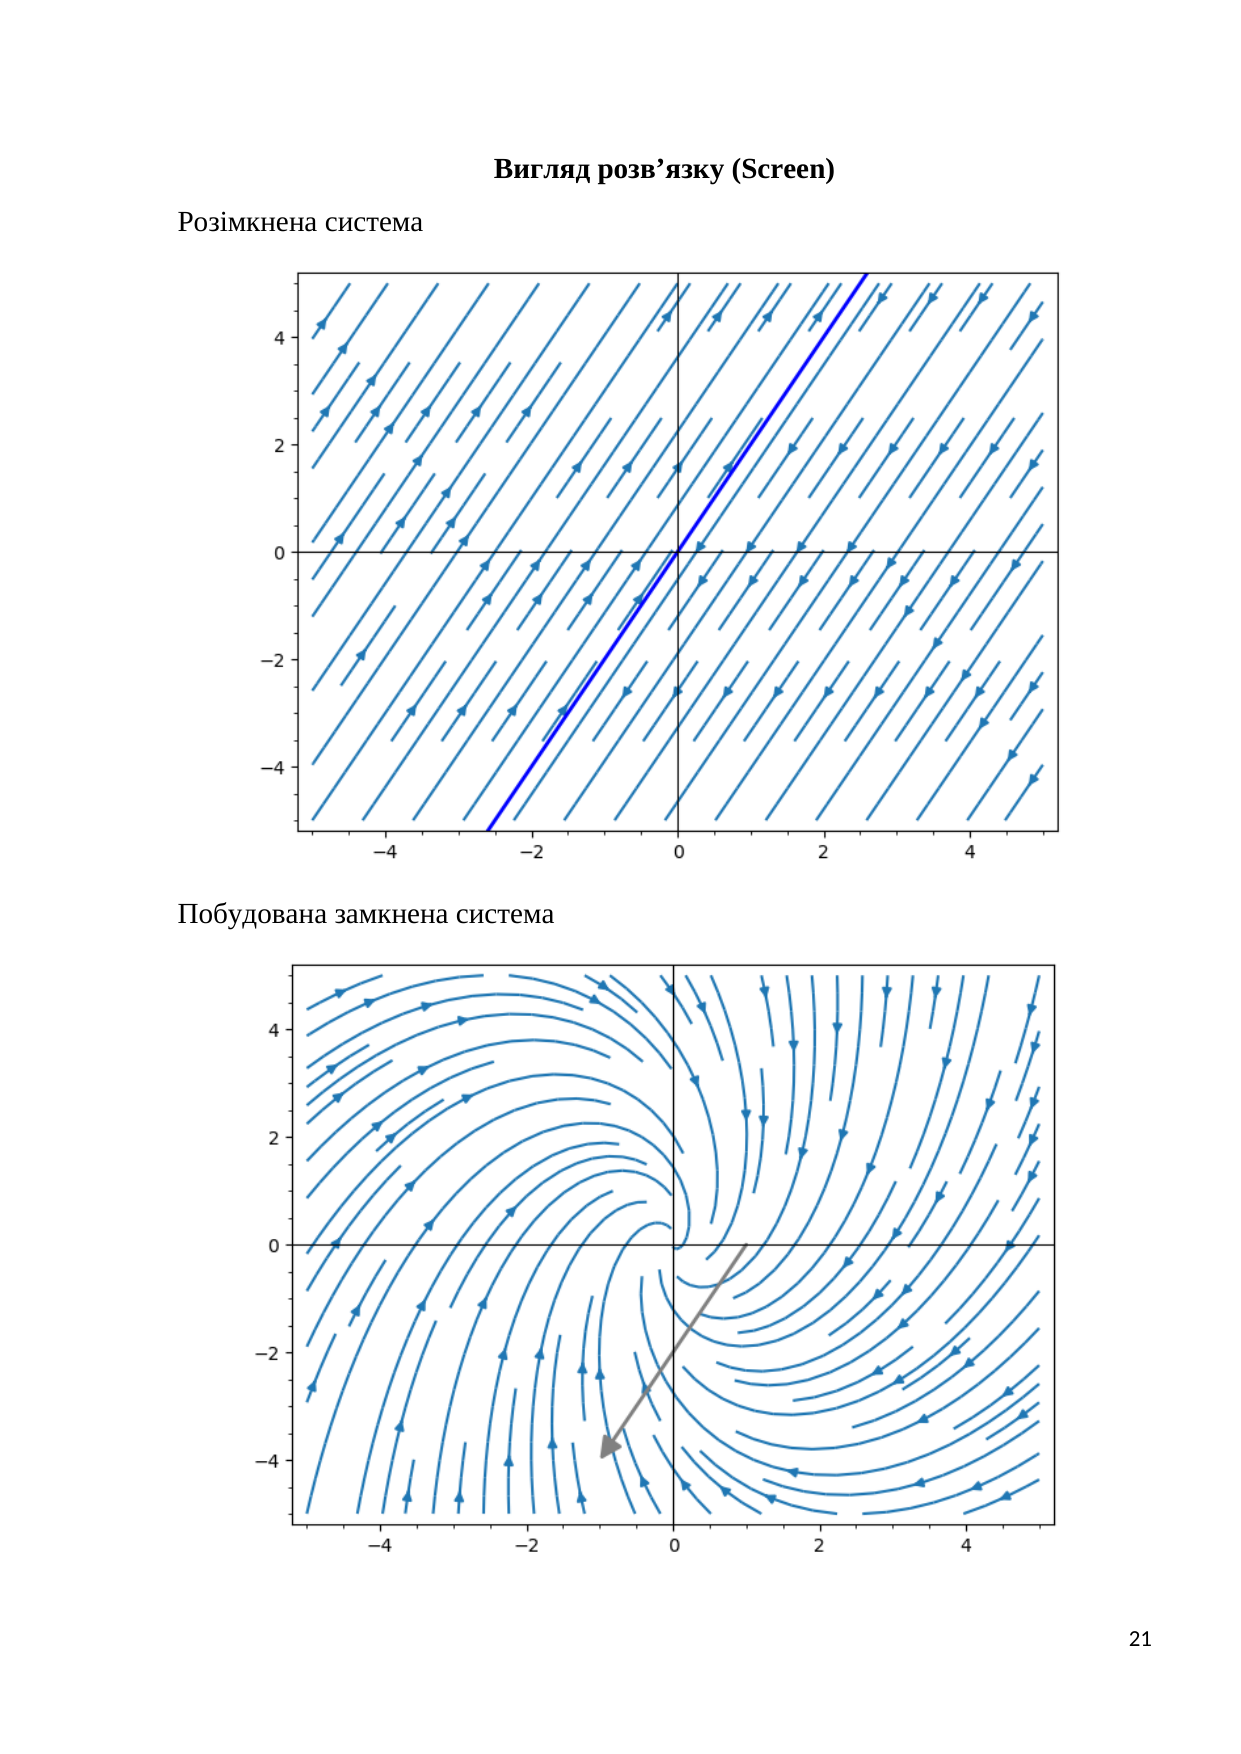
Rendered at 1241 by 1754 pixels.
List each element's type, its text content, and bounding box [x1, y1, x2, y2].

text Розімкнена система [177, 204, 1152, 238]
text Побудована замкнена система [177, 896, 1152, 930]
picture [250, 949, 1079, 1569]
picture [253, 257, 1076, 878]
text Вигляд розв’язку (Screen) [177, 152, 1152, 185]
